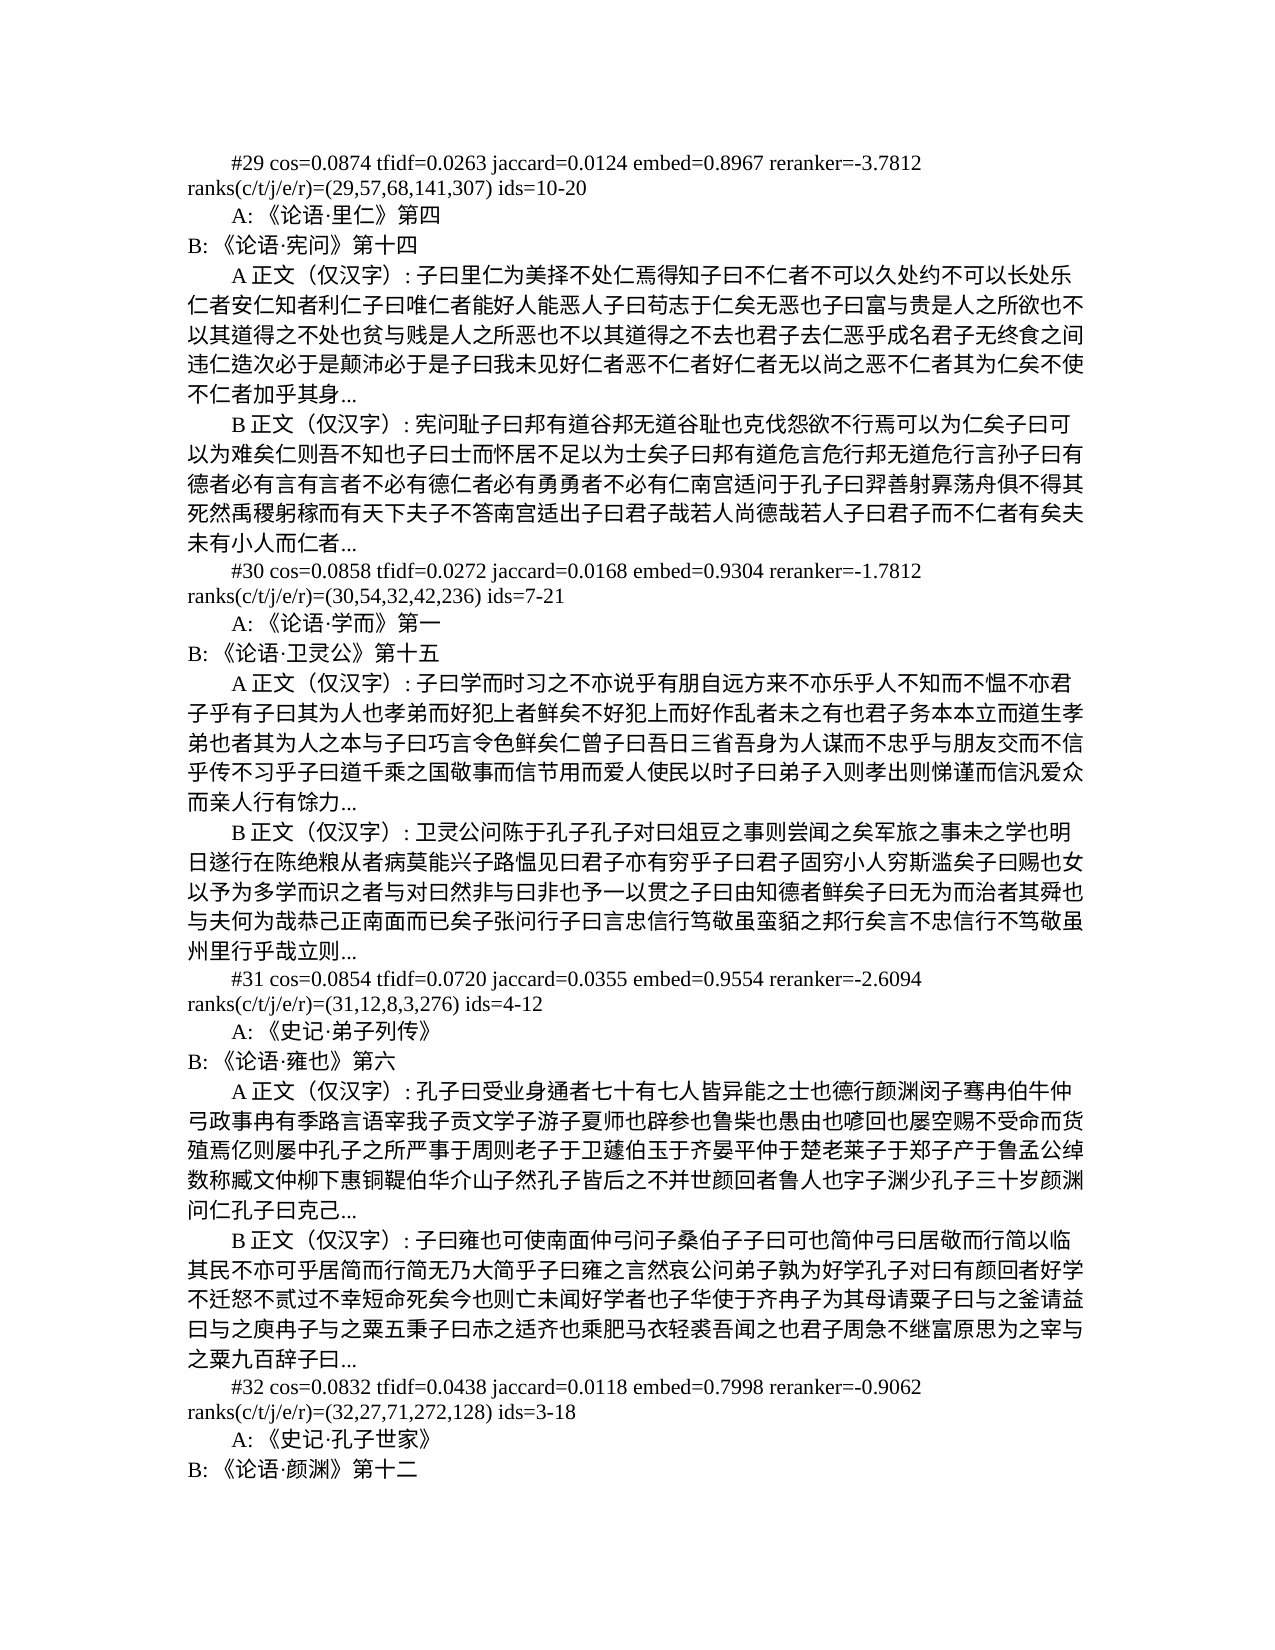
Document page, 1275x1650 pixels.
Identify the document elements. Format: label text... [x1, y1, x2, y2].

text #30 cos=0.0858 tfidf=0.0272 jaccard=0.0168 embed=0.9304 reranker=-1.7812 ranks(c/t/j/e/r)=(30,54,32,42,236) ids=7-21 [187, 558, 1087, 608]
text A: 《论语·学而》第一 B: 《论语·卫灵公》第十五 [187, 608, 1087, 668]
text #31 cos=0.0854 tfidf=0.0720 jaccard=0.0355 embed=0.9554 reranker=-2.6094 ranks(c/t/j/e/r)=(31,12,8,3,276) ids=4-12 [187, 966, 1087, 1016]
text A正文（仅汉字）: 子曰里仁为美择不处仁焉得知子曰不仁者不可以久处约不可以长处乐仁者安仁知者利仁子曰唯仁者能好人能恶人子曰苟志于仁矣无恶也子曰富与贵是人之所欲也不以其道得之不处也贫与贱是人之所恶也不以其道得之不去也君子去仁恶乎成名君子无终食之间违仁造次必于是颠沛必于是子曰我未见好仁者恶不仁者好仁者无以尚之恶不仁者其为仁矣不使不仁者加乎其身... [187, 260, 1087, 409]
text B正文（仅汉字）: 子曰雍也可使南面仲弓问子桑伯子子曰可也简仲弓曰居敬而行简以临其民不亦可乎居简而行简无乃大简乎子曰雍之言然哀公问弟子孰为好学孔子对曰有颜回者好学不迁怒不贰过不幸短命死矣今也则亡未闻好学者也子华使于齐冉子为其母请粟子曰与之釜请益曰与之庾冉子与之粟五秉子曰赤之适齐也乘肥马衣轻裘吾闻之也君子周急不继富原思为之宰与之粟九百辞子曰... [187, 1225, 1087, 1374]
text B正文（仅汉字）: 宪问耻子曰邦有道谷邦无道谷耻也克伐怨欲不行焉可以为仁矣子曰可以为难矣仁则吾不知也子曰士而怀居不足以为士矣子曰邦有道危言危行邦无道危行言孙子曰有德者必有言有言者不必有德仁者必有勇勇者不必有仁南宫适问于孔子曰羿善射奡荡舟俱不得其死然禹稷躬稼而有天下夫子不答南宫适出子曰君子哉若人尚德哉若人子曰君子而不仁者有矣夫未有小人而仁者... [187, 409, 1087, 558]
text #29 cos=0.0874 tfidf=0.0263 jaccard=0.0124 embed=0.8967 reranker=-3.7812 ranks(c/t/j/e/r)=(29,57,68,141,307) ids=10-20 [187, 150, 1087, 200]
text A: 《史记·弟子列传》 B: 《论语·雍也》第六 [187, 1016, 1087, 1076]
text A: 《论语·里仁》第四 B: 《论语·宪问》第十四 [187, 200, 1087, 260]
text #32 cos=0.0832 tfidf=0.0438 jaccard=0.0118 embed=0.7998 reranker=-0.9062 ranks(c/t/j/e/r)=(32,27,71,272,128) ids=3-18 [187, 1374, 1087, 1424]
text A正文（仅汉字）: 孔子曰受业身通者七十有七人皆异能之士也德行颜渊闵子骞冉伯牛仲弓政事冉有季路言语宰我子贡文学子游子夏师也辟参也鲁柴也愚由也喭回也屡空赐不受命而货殖焉亿则屡中孔子之所严事于周则老子于卫蘧伯玉于齐晏平仲于楚老莱子于郑子产于鲁孟公绰数称臧文仲柳下惠铜鞮伯华介山子然孔子皆后之不并世颜回者鲁人也字子渊少孔子三十岁颜渊问仁孔子曰克己... [187, 1076, 1087, 1225]
text B正文（仅汉字）: 卫灵公问陈于孔子孔子对曰俎豆之事则尝闻之矣军旅之事未之学也明日遂行在陈绝粮从者病莫能兴子路愠见曰君子亦有穷乎子曰君子固穷小人穷斯滥矣子曰赐也女以予为多学而识之者与对曰然非与曰非也予一以贯之子曰由知德者鲜矣子曰无为而治者其舜也与夫何为哉恭己正南面而已矣子张问行子曰言忠信行笃敬虽蛮貊之邦行矣言不忠信行不笃敬虽州里行乎哉立则... [187, 817, 1087, 966]
text A: 《史记·孔子世家》 B: 《论语·颜渊》第十二 [187, 1424, 1087, 1484]
text A正文（仅汉字）: 子曰学而时习之不亦说乎有朋自远方来不亦乐乎人不知而不愠不亦君子乎有子曰其为人也孝弟而好犯上者鲜矣不好犯上而好作乱者未之有也君子务本本立而道生孝弟也者其为人之本与子曰巧言令色鲜矣仁曾子曰吾日三省吾身为人谋而不忠乎与朋友交而不信乎传不习乎子曰道千乘之国敬事而信节用而爱人使民以时子曰弟子入则孝出则悌谨而信汎爱众而亲人行有馀力... [187, 668, 1087, 817]
